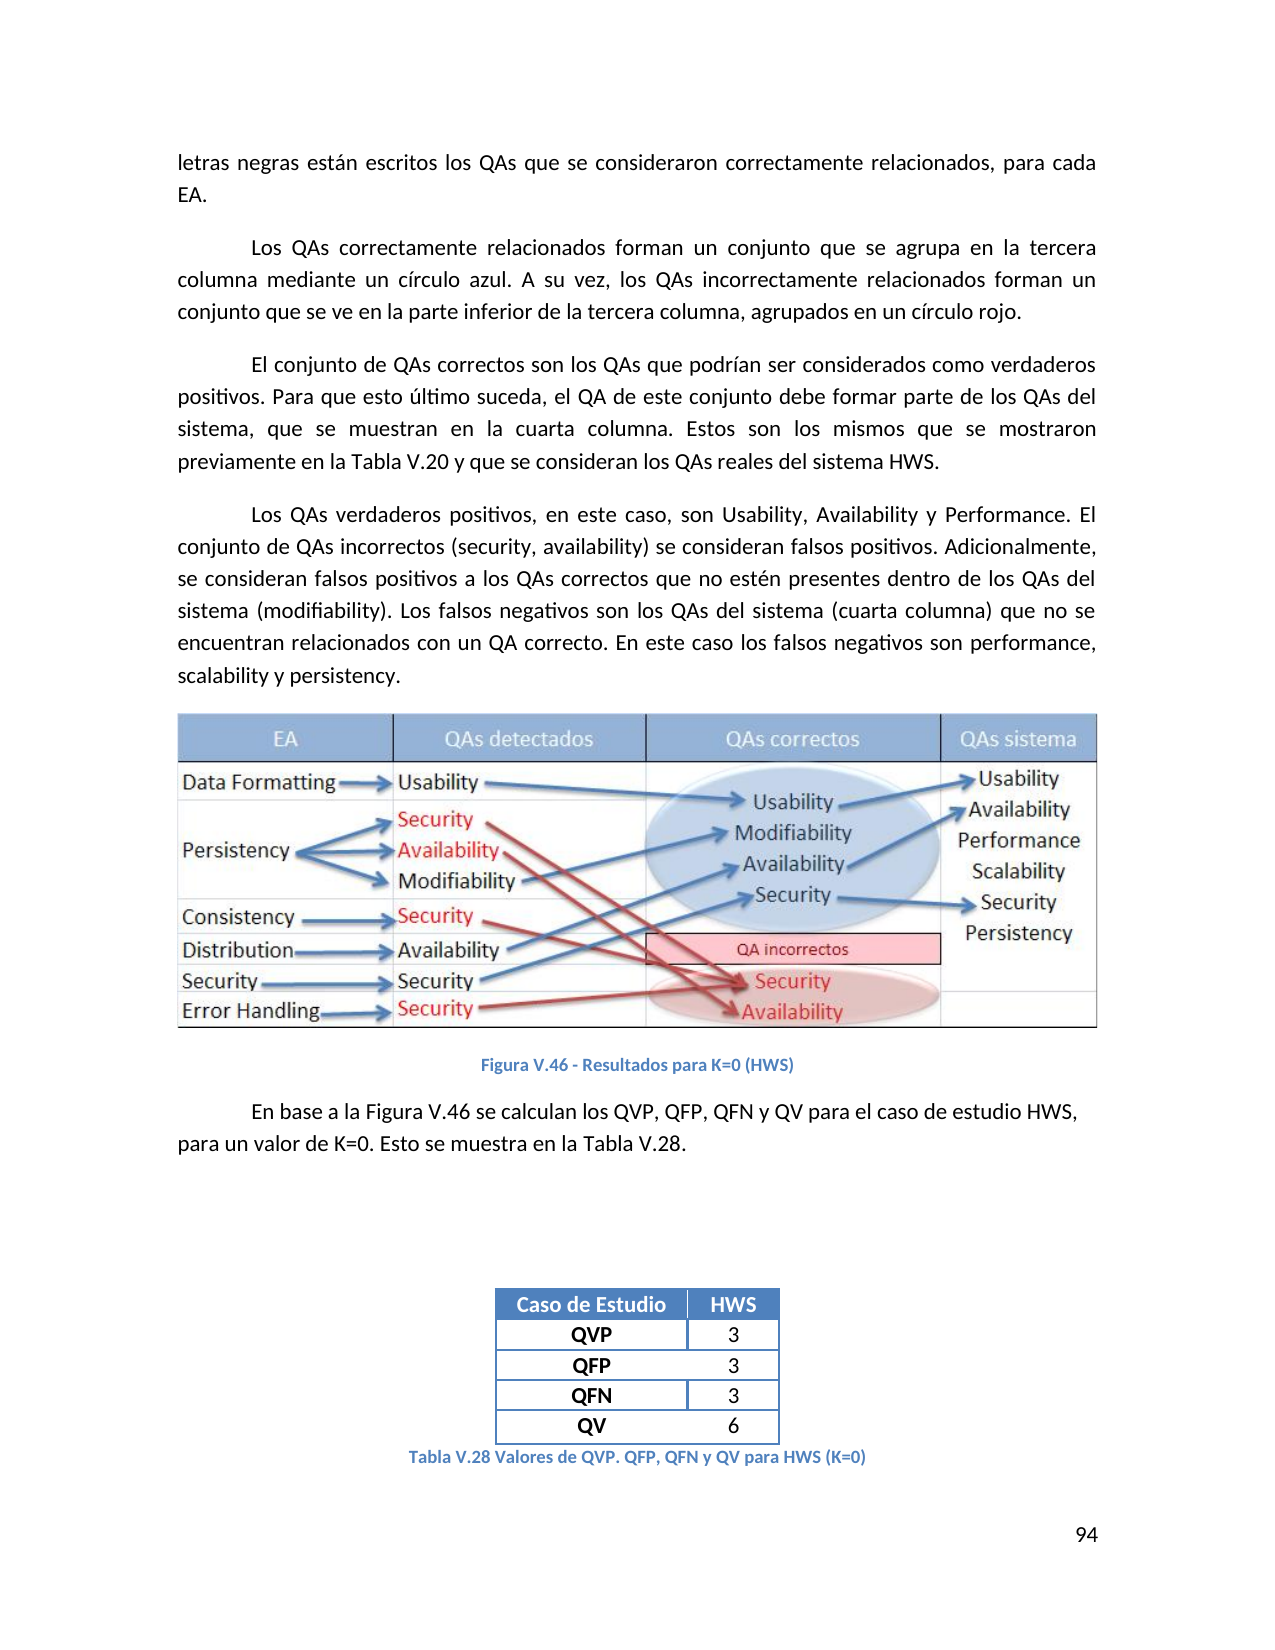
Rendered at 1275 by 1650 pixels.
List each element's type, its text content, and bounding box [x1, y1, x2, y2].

table_cell QV [497, 1411, 687, 1443]
table_header HWS [688, 1290, 778, 1318]
text Los QAs correctamente relacionados forman un conjunto que se agrupa en la tercera columna mediante un círculo azul. A su vez, los QAs incorrectamente relacionados forman un conjunto que se ve en la parte inferior de la tercera columna, agrupados en un círculo rojo. [177, 233, 1098, 325]
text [177, 148, 1098, 208]
table_cell 3 [688, 1351, 778, 1379]
text Los QAs verdaderos positivos, en este caso, son Usability, Availability y Performance. El conjunto de QAs incorrectos (security, availability) se consideran falsos positivos. Adicionalmente, se consideran falsos positivos a los QAs correctos que no estén presentes dentro de los QAs del sistema (modifiability). Los falsos negativos son los QAs del sistema (cuarta columna) que no se encuentran relacionados con un QA correcto. En este caso los falsos negativos son performance, scalability y persistency. [177, 500, 1098, 689]
picture [177, 713, 1098, 1028]
table_header Caso de Estudio [497, 1290, 687, 1318]
table_cell 3 [689, 1320, 778, 1349]
table_cell 6 [688, 1411, 778, 1443]
table_cell QFN [497, 1381, 686, 1409]
table_cell QVP [497, 1320, 686, 1349]
table_cell 3 [689, 1381, 778, 1409]
table_cell QFP [497, 1351, 687, 1379]
